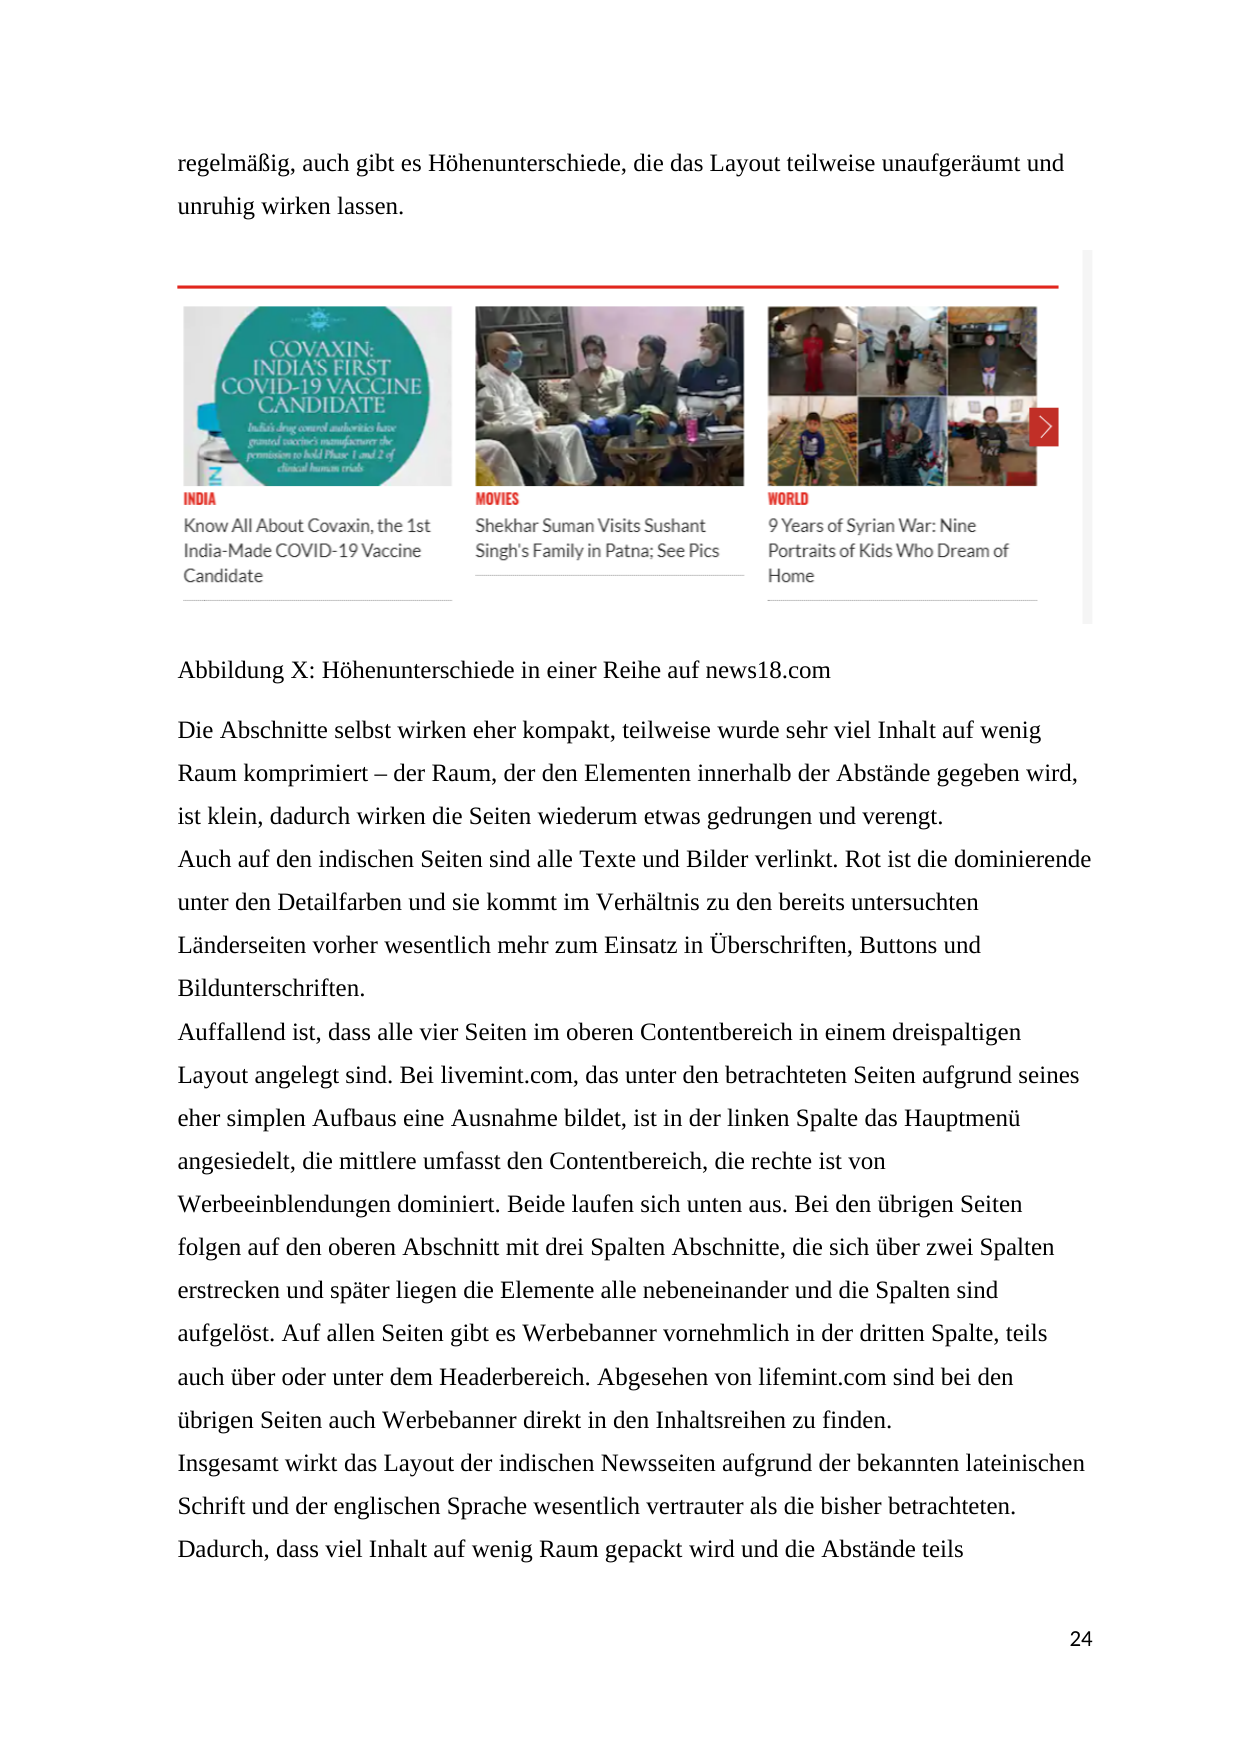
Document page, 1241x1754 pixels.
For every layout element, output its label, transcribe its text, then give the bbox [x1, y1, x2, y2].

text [177, 148, 1092, 219]
picture [177, 250, 1093, 624]
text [177, 715, 1092, 1563]
text Abbildung X: Höhenunterschiede in einer Reihe auf news18.com [177, 655, 1092, 684]
